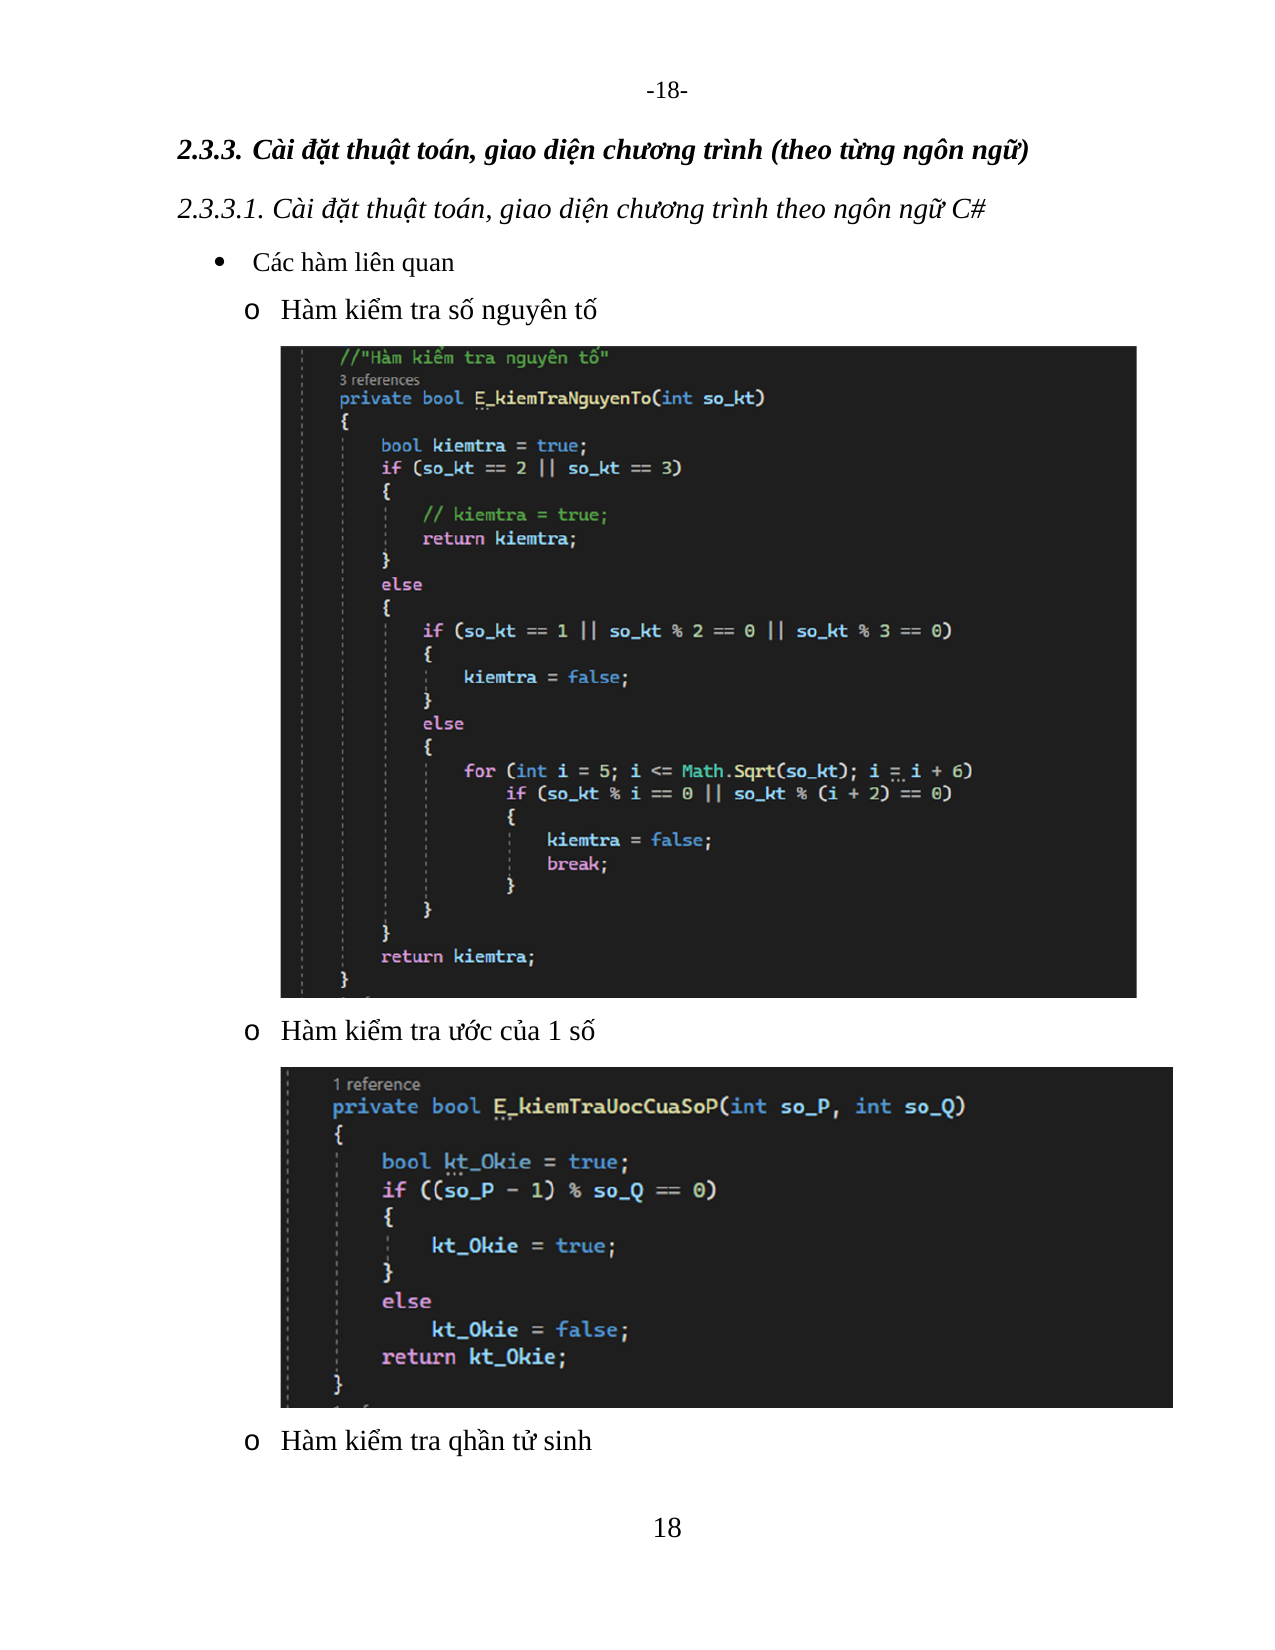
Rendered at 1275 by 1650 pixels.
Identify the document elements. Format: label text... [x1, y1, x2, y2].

list Hàm kiểm tra qhần tử sinh [243, 1423, 1157, 1459]
list Hàm kiểm tra ước của 1 số [243, 1013, 1157, 1049]
picture [280, 1067, 1173, 1408]
picture [280, 346, 1137, 998]
list Hàm kiểm tra số nguyên tố [243, 292, 1157, 328]
list Các hàm liên quan [215, 246, 1157, 277]
subtitle Cài đặt thuật toán, giao diện chương trình (theo từng ngôn ngữ) [177, 132, 1157, 166]
subtitle 2.3.3.1. Cài đặt thuật toán, giao diện chương trình theo ngôn ngữ C# [177, 191, 1157, 225]
